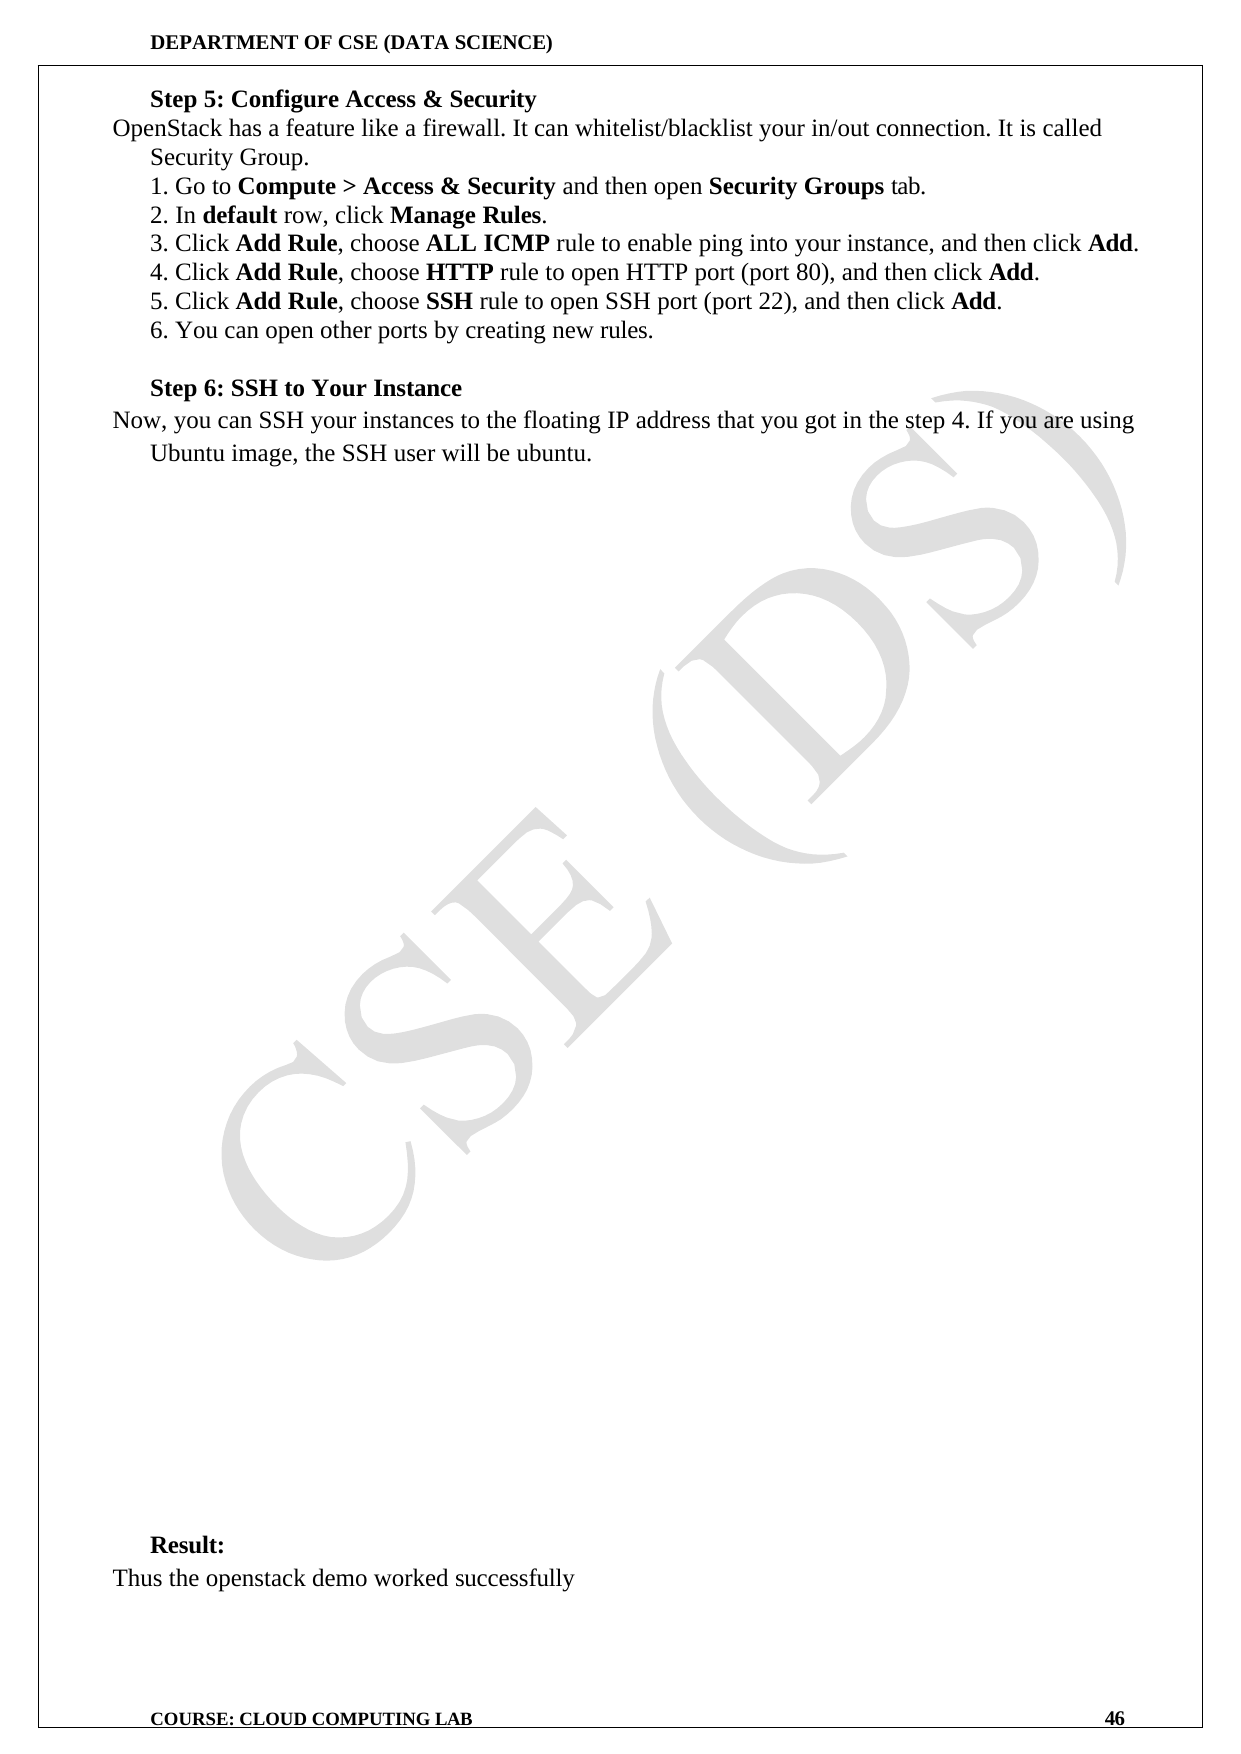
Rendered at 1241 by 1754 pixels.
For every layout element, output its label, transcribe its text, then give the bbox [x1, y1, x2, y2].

list You can open other ports by creating new rules. [150, 315, 1202, 343]
list Click Add Rule, choose SSH rule to open SSH port (port 22), and then click Add. [150, 286, 1202, 315]
subtitle Step 6: SSH to Your Instance [150, 373, 1202, 402]
list Click Add Rule, choose ALL ICMP rule to enable ping into your instance, and then click Add. [150, 228, 1202, 257]
text OpenStack has a feature like a firewall. It can whitelist/blacklist your in/out connection. It is called Security Group. [112, 113, 1173, 171]
subtitle Step 5: Configure Access & Security [150, 85, 1202, 113]
list In default row, click Manage Rules. [150, 200, 1202, 228]
list Go to Compute > Access & Security and then open Security Groups tab. [150, 171, 1202, 200]
text Thus the openstack demo worked successfully [112, 1563, 1202, 1592]
text Now, you can SSH your instances to the floating IP address that you got in the step 4. If you are using Ubuntu image, the SSH user will be ubuntu. [112, 405, 1173, 467]
subtitle Result: [150, 1530, 1202, 1559]
list Click Add Rule, choose HTTP rule to open HTTP port (port 80), and then click Add. [150, 257, 1202, 286]
